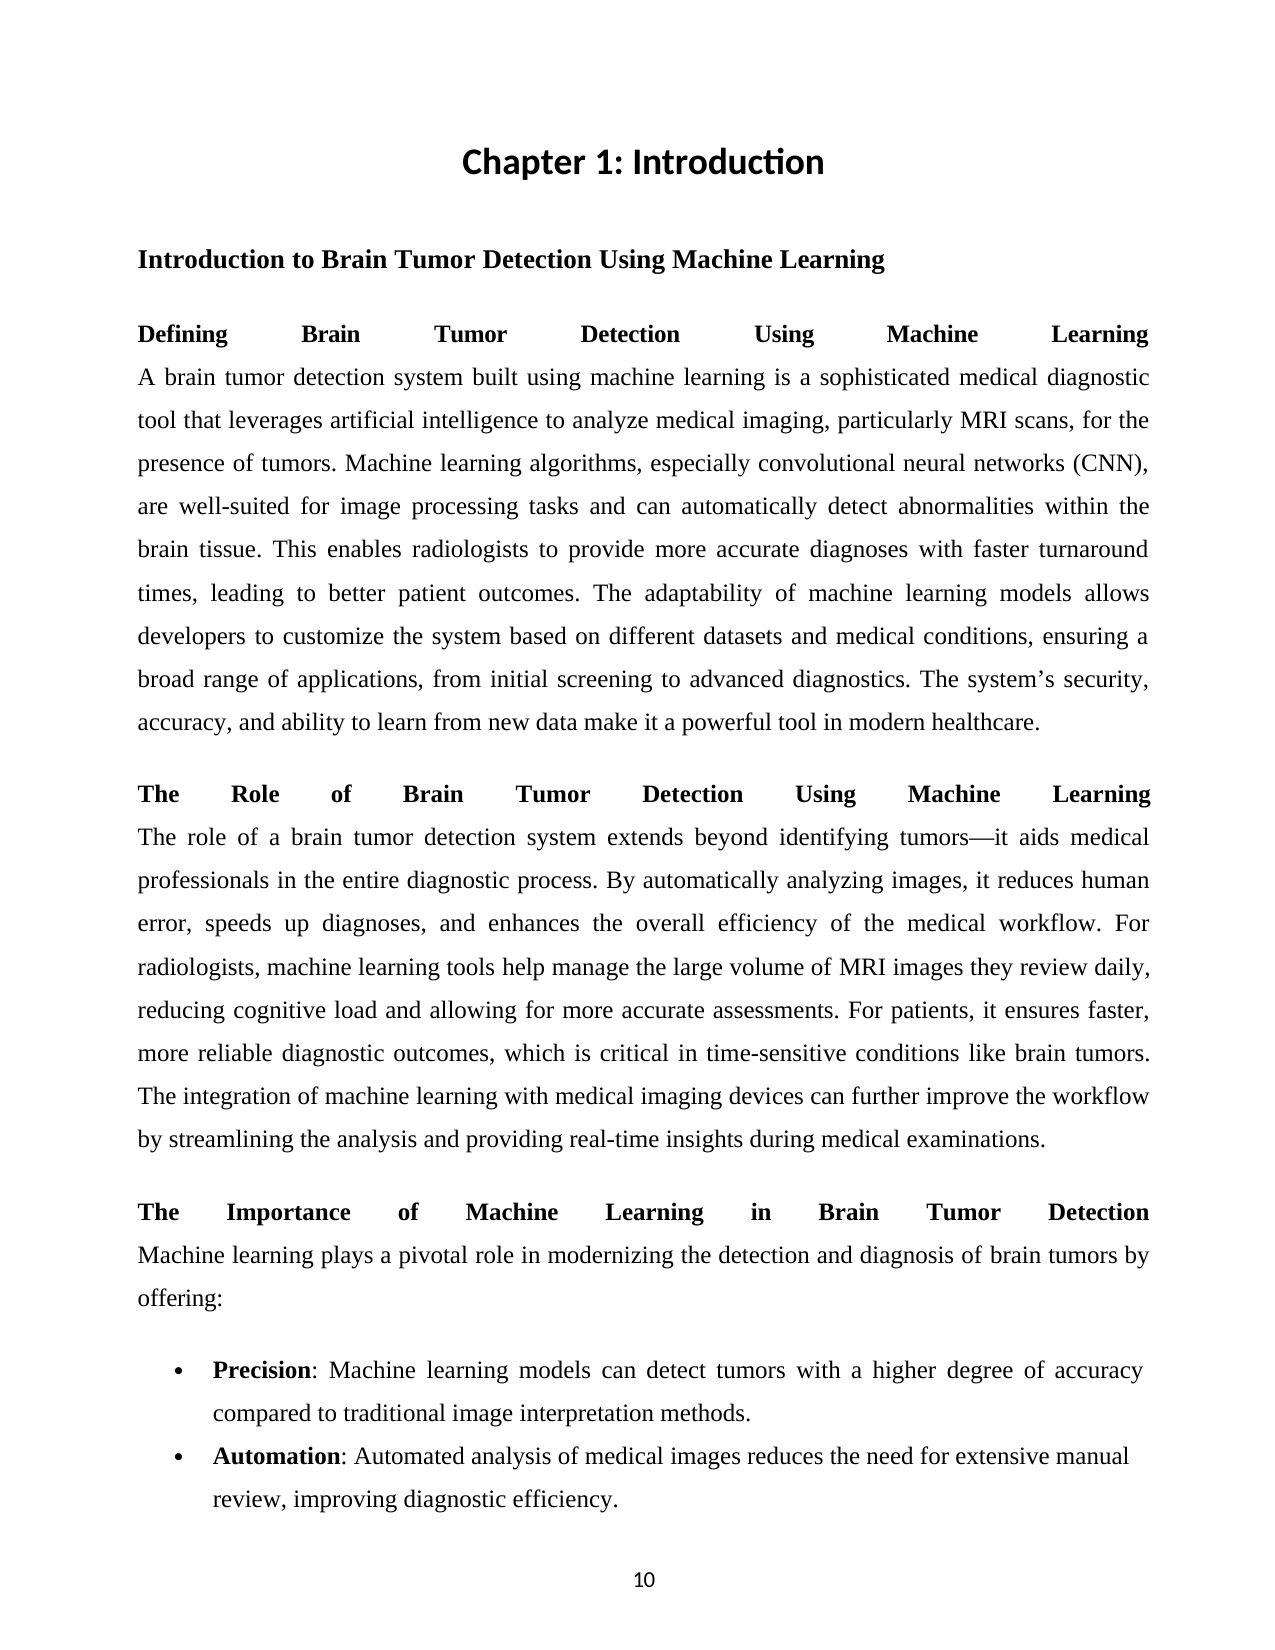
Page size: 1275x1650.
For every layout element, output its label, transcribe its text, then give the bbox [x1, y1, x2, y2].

text Chapter 1: Introduction [173, 138, 1113, 184]
text The Role of Brain Tumor Detection Using Machine Learning The role of a brain tumor detection system extends beyond identifying tumors—it aids medical professionals in the entire diagnostic process. By automatically analyzing images, it reduces human error, speeds up diagnoses, and enhances the overall efficiency of the medical workflow. For radiologists, machine learning tools help manage the large volume of MRI images they review daily, reducing cognitive load and allowing for more accurate assessments. For patients, it ensures faster, more reliable diagnostic outcomes, which is critical in time-sensitive conditions like brain tumors. The integration of machine learning with medical imaging devices can further improve the workflow by streamlining the analysis and providing real-time insights during medical examinations. [137, 779, 1151, 1153]
text Defining Brain Tumor Detection Using Machine Learning A brain tumor detection system built using machine learning is a sophisticated medical diagnostic tool that leverages artificial intelligence to analyze medical imaging, particularly MRI scans, for the presence of tumors. Machine learning algorithms, especially convolutional neural networks (CNN), are well-suited for image processing tasks and can automatically detect abnormalities within the brain tissue. This enables radiologists to provide more accurate diagnoses with faster turnaround times, leading to better patient outcomes. The adaptability of machine learning models allows developers to customize the system based on different datasets and medical conditions, ensuring a broad range of applications, from initial screening to advanced diagnostics. The system’s security, accuracy, and ability to learn from new data make it a powerful tool in modern healthcare. [137, 319, 1150, 736]
text The Importance of Machine Learning in Brain Tumor Detection Machine learning plays a pivotal role in modernizing the detection and diagnosis of brain tumors by offering: [137, 1197, 1150, 1312]
subtitle Introduction to Brain Tumor Detection Using Machine Learning [137, 243, 1164, 274]
list Precision: Machine learning models can detect tumors with a higher degree of accuracy compared to traditional image interpretation methods. [175, 1355, 1150, 1427]
list Automation: Automated analysis of medical images reduces the need for extensive manual review, improving diagnostic efficiency. [175, 1441, 1149, 1513]
